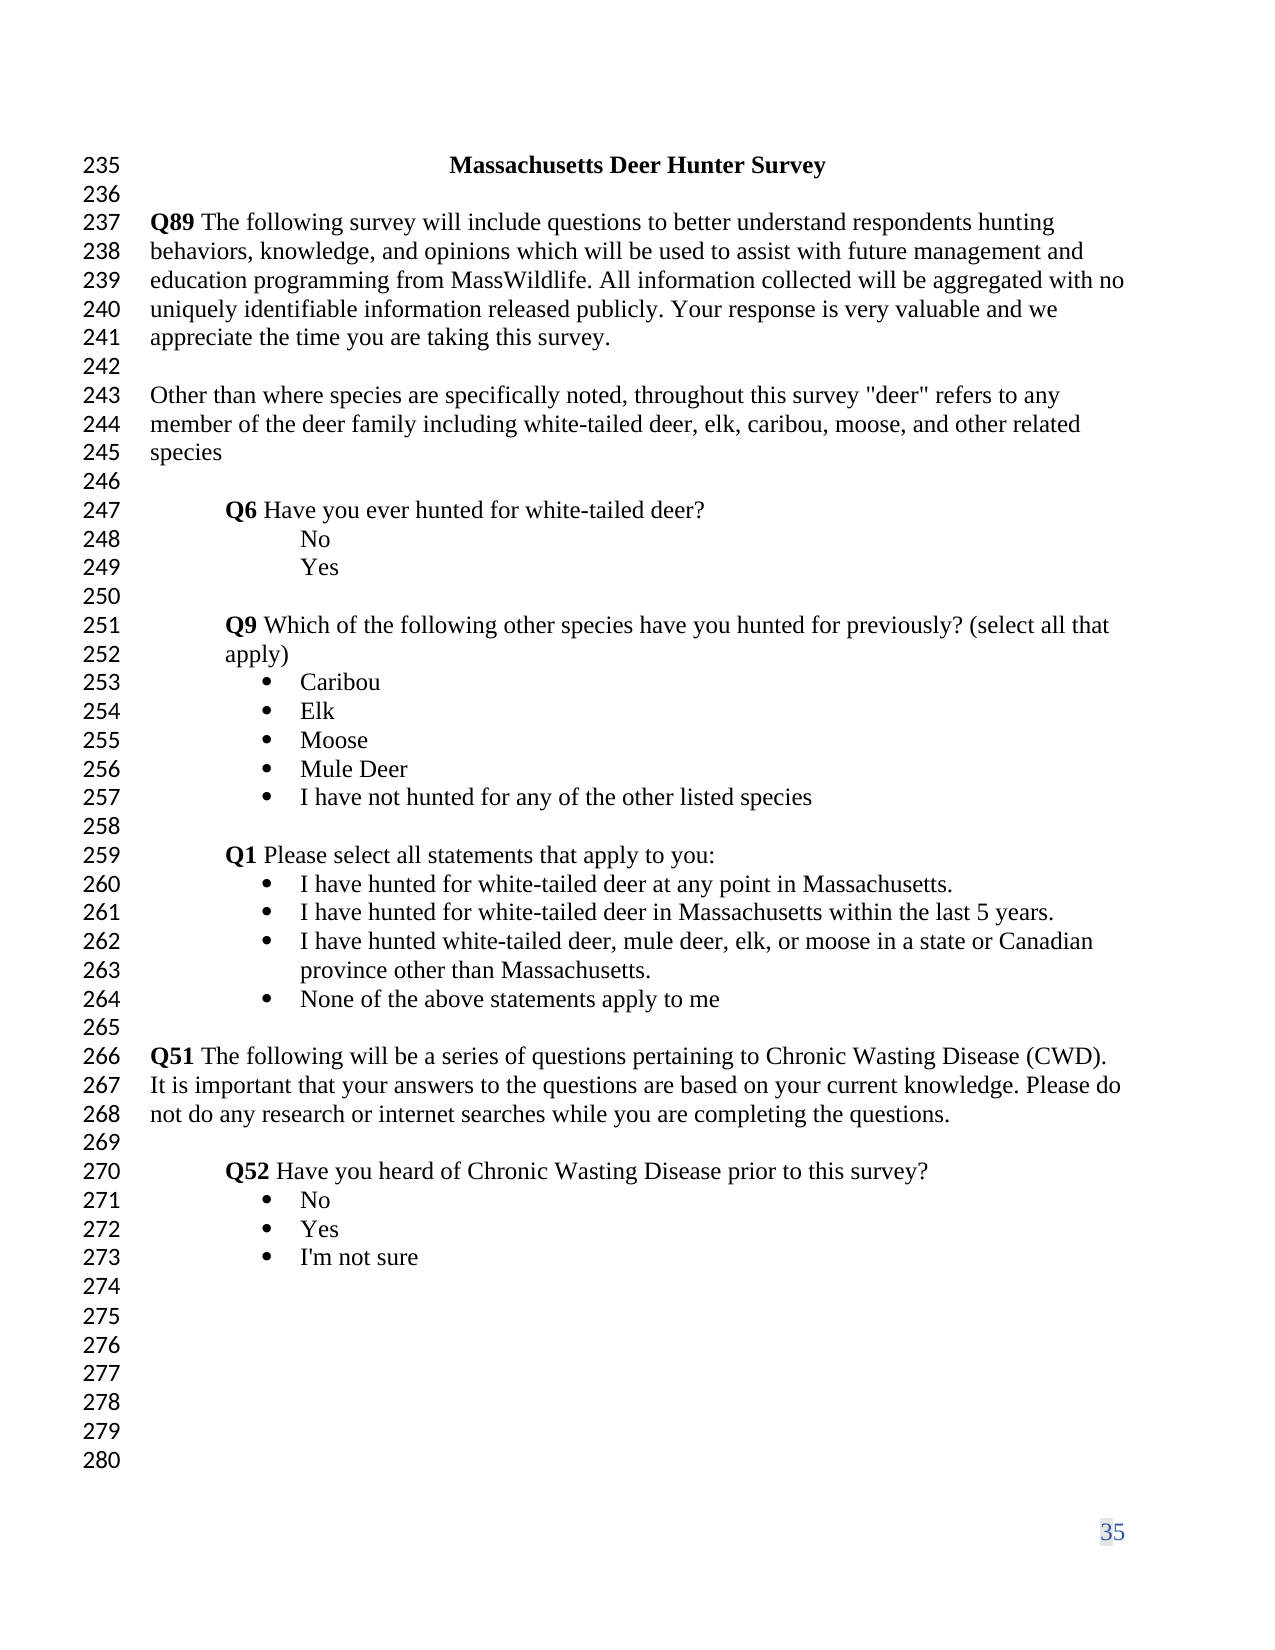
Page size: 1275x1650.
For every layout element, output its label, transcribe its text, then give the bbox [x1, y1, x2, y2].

list No [262, 1185, 1125, 1214]
list Elk [262, 696, 1125, 725]
list Caribou [262, 667, 1125, 696]
list I'm not sure [262, 1242, 1125, 1271]
list I have not hunted for any of the other listed species [262, 782, 1125, 811]
text Yes [225, 552, 1125, 581]
text Massachusetts Deer Hunter Survey [150, 150, 1125, 179]
list I have hunted for white-tailed deer in Massachusetts within the last 5 years. [262, 897, 1125, 926]
list None of the above statements apply to me [262, 984, 1125, 1012]
text Q6 Have you ever hunted for white-tailed deer? [225, 495, 1125, 524]
list I have hunted for white-tailed deer at any point in Massachusetts. [262, 869, 1125, 897]
list Moose [262, 725, 1125, 754]
text Q1 Please select all statements that apply to you: [225, 840, 1125, 869]
list Yes [262, 1214, 1125, 1242]
list Mule Deer [262, 754, 1125, 782]
text Q89 The following survey will include questions to better understand respondents hunting behaviors, knowledge, and opinions which will be used to assist with future management and education programming from MassWildlife. All information collected will be aggregated with no uniquely identifiable information released publicly. Your response is very valuable and we appreciate the time you are taking this survey. [150, 207, 1125, 351]
text Q51 The following will be a series of questions pertaining to Chronic Wasting Disease (CWD). It is important that your answers to the questions are based on your current knowledge. Please do not do any research or internet searches while you are completing the questions. [150, 1041, 1125, 1127]
text Q9 Which of the following other species have you hunted for previously? (select all that apply) [225, 610, 1125, 667]
text No [225, 524, 1125, 552]
list I have hunted white-tailed deer, mule deer, elk, or moose in a state or Canadian province other than Massachusetts. [262, 926, 1125, 984]
text Other than where species are specifically noted, throughout this survey "deer" refers to any member of the deer family including white-tailed deer, elk, caribou, moose, and other related species [150, 380, 1125, 466]
text Q52 Have you heard of Chronic Wasting Disease prior to this survey? [225, 1156, 1125, 1185]
